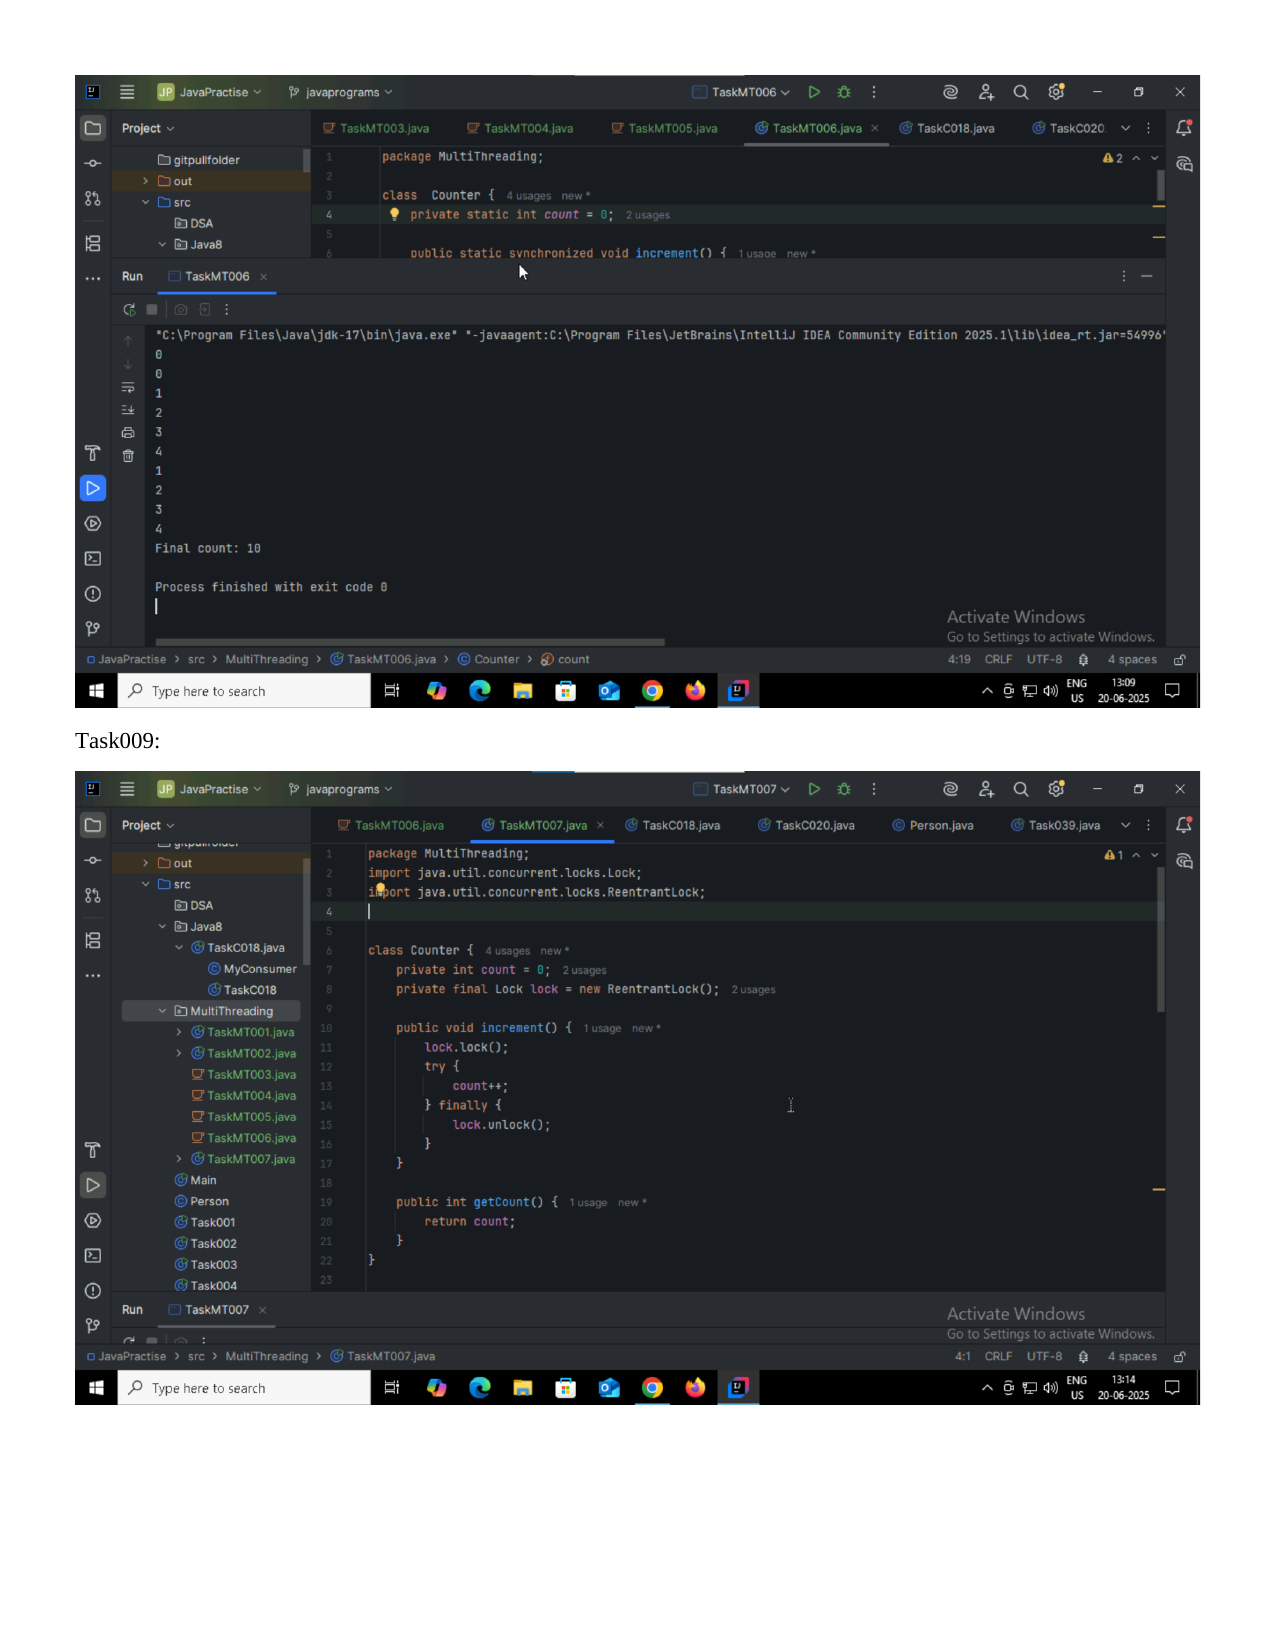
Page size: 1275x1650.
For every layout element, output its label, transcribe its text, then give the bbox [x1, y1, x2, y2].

picture [75, 771, 1200, 1405]
text Task009: [75, 727, 1200, 753]
picture [75, 75, 1200, 708]
